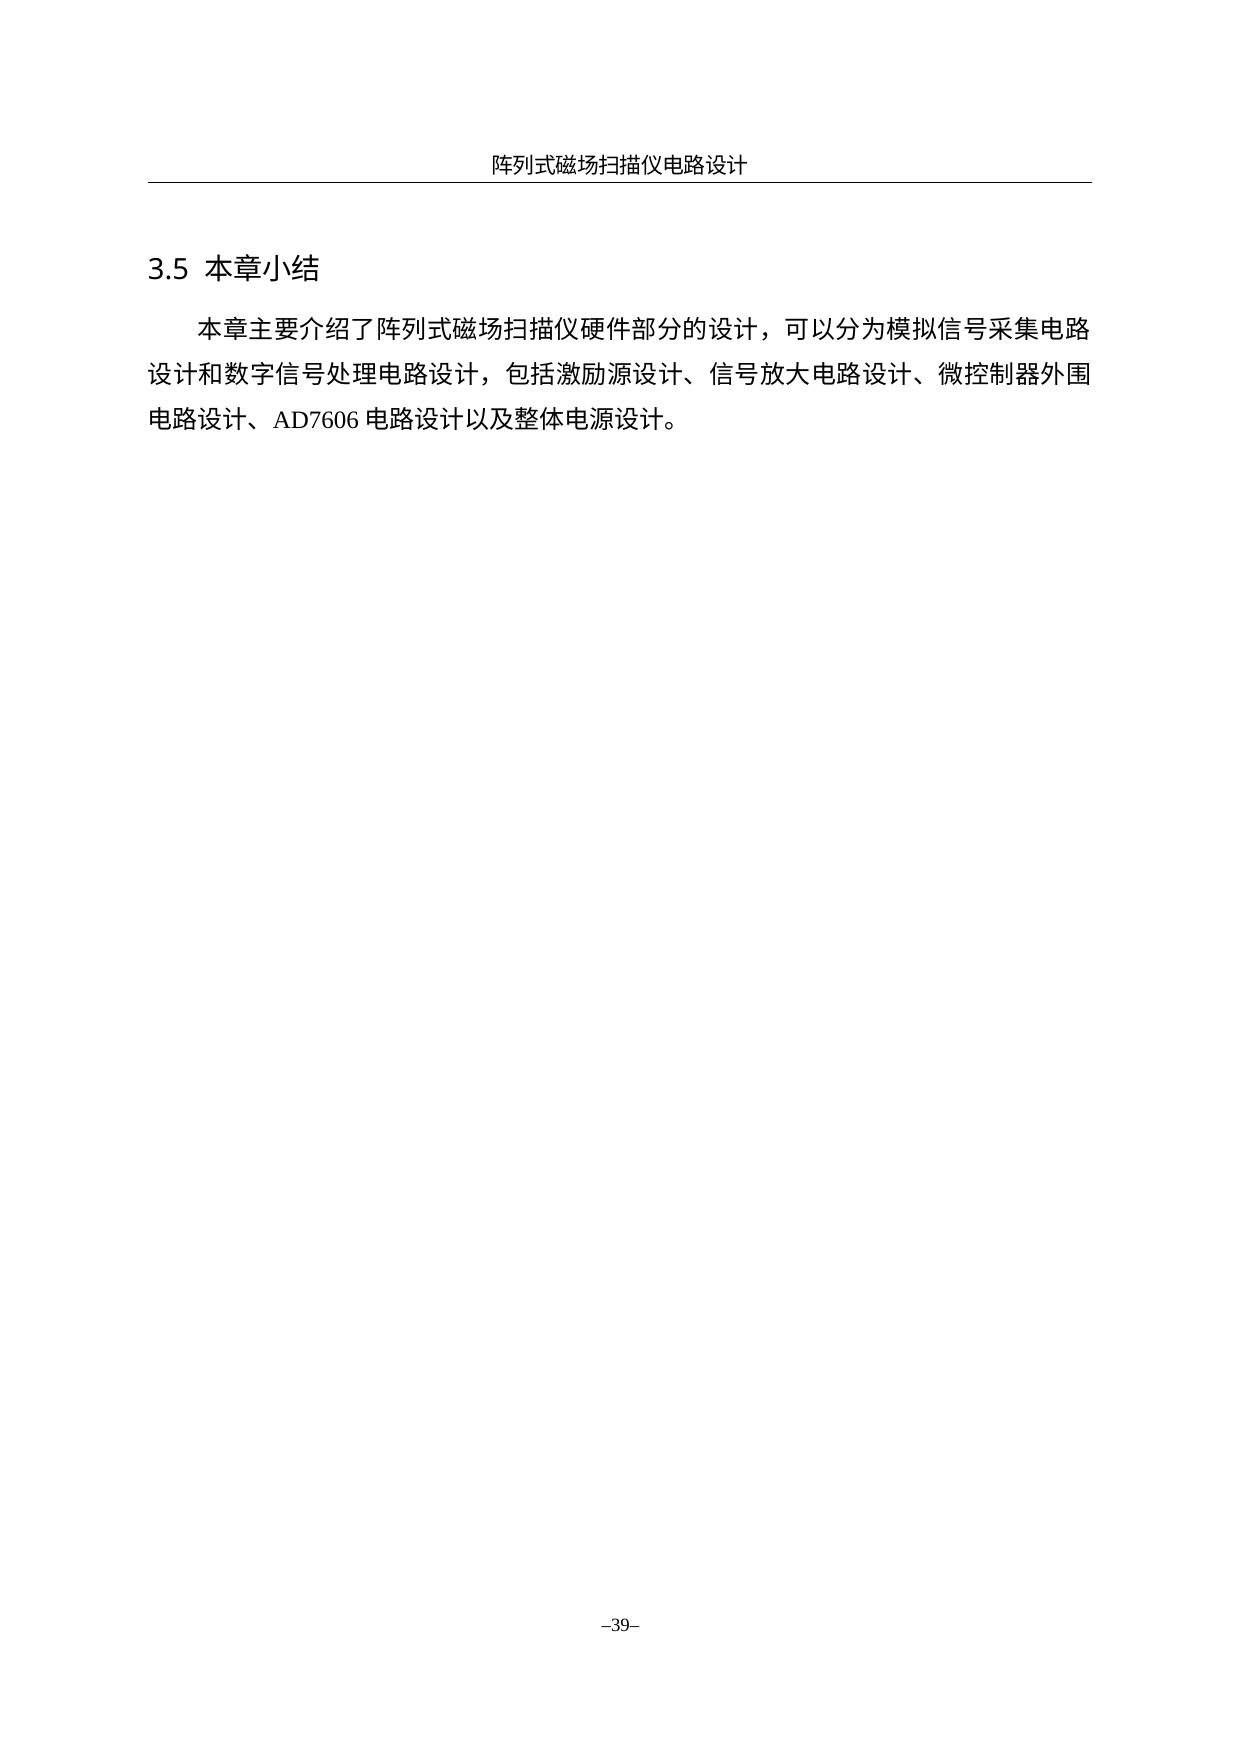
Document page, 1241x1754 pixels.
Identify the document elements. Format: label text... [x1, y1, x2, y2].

subtitle 3.5 本章小结 [148, 246, 1092, 288]
text 本章主要介绍了阵列式磁场扫描仪硬件部分的设计，可以分为模拟信号采集电路设计和数字信号处理电路设计，包括激励源设计、信号放大电路设计、微控制器外围电路设计、AD7606电路设计以及整体电源设计。 [148, 309, 1092, 436]
